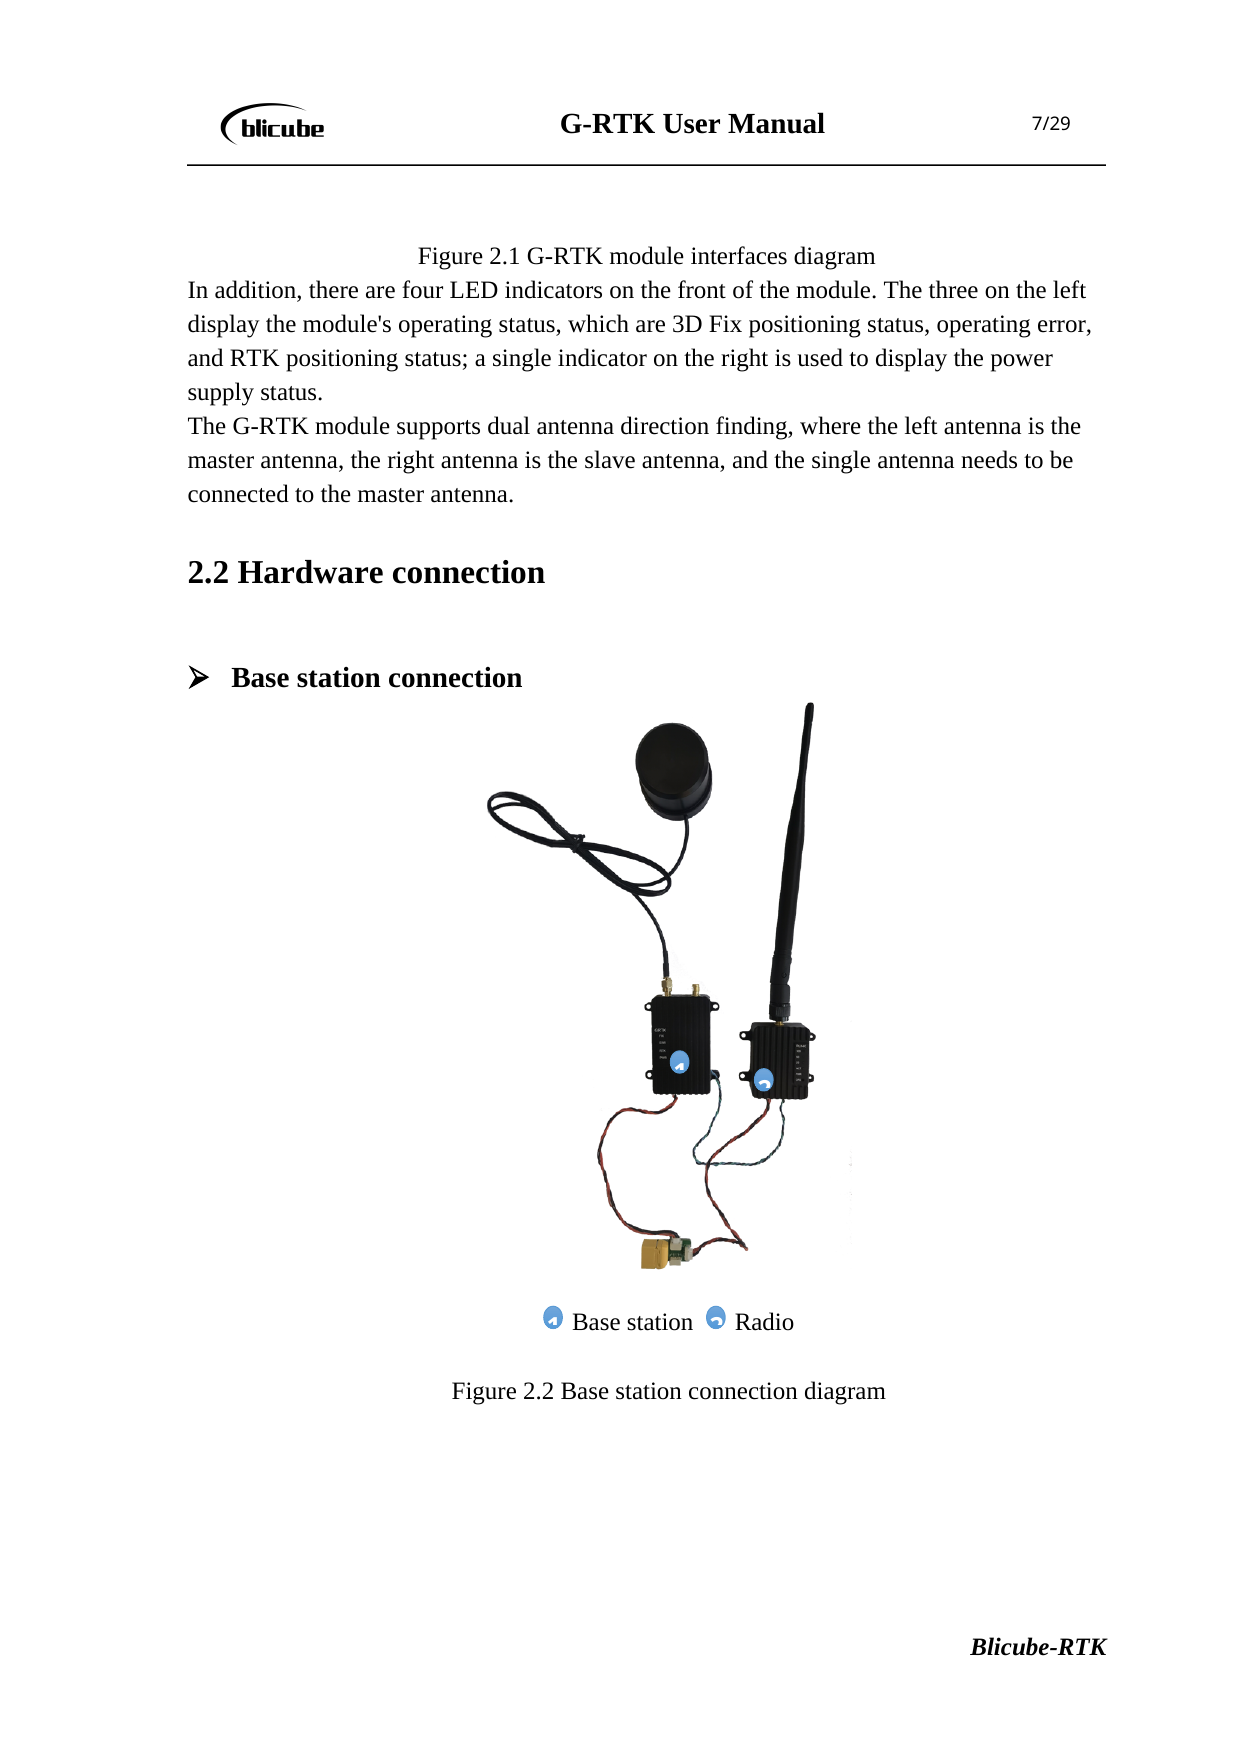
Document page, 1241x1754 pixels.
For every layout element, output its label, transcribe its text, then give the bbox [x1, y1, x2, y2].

text In addition, there are four LED indicators on the front of the module. The three on the left display the module's operating status, which are 3D Fix positioning status, operating error, and RTK positioning status; a single indicator on the right is used to display the power supply status. [187, 273, 1106, 408]
list Figure 2.2 Base station connection diagram [231, 1373, 1106, 1407]
picture [447, 694, 891, 1292]
subtitle 2.2 Hardware connection [187, 537, 1106, 605]
picture [196, 84, 347, 162]
list Base station Radio [231, 1306, 1106, 1373]
text The G-RTK module supports dual antenna direction finding, where the left antenna is the master antenna, the right antenna is the slave antenna, and the single antenna needs to be connected to the master antenna. [187, 408, 1106, 510]
text Figure 2.1 G-RTK module interfaces diagram [187, 239, 1106, 273]
list Base station connection [187, 660, 1106, 694]
